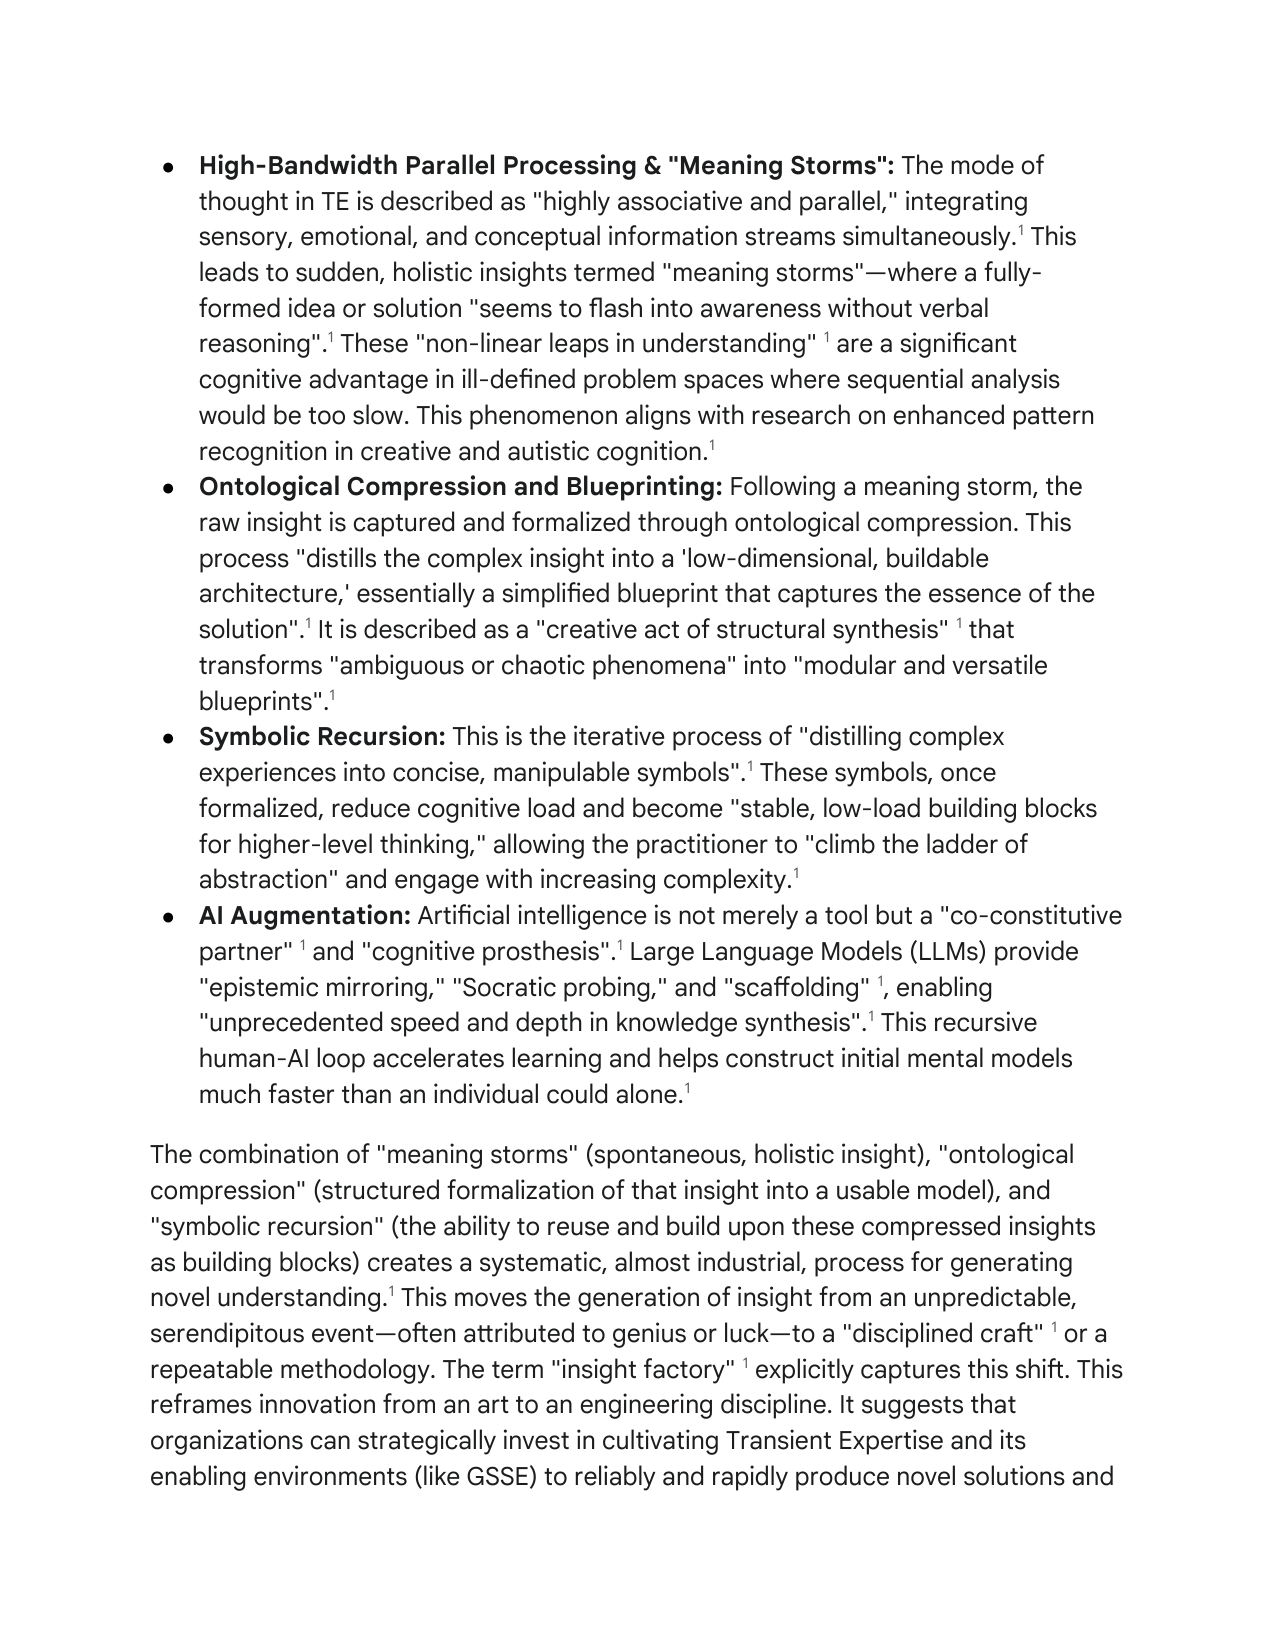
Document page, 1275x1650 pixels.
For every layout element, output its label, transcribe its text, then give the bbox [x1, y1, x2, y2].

list Symbolic Recursion: This is the iterative process of "distilling complex experiences into concise, manipulable symbols".1 These symbols, once formalized, reduce cognitive load and become "stable, low-load building blocks for higher-level thinking," allowing the practitioner to "climb the ladder of abstraction" and engage with increasing complexity.1 [161, 722, 1125, 896]
list High-Bandwidth Parallel Processing & "Meaning Storms": The mode of thought in TE is described as "highly associative and parallel," integrating sensory, emotional, and conceptual information streams simultaneously.1 This leads to sudden, holistic insights termed "meaning storms"—where a fully-formed idea or solution "seems to flash into awareness without verbal reasoning".1 These "non-linear leaps in understanding" 1 are a significant cognitive advantage in ill-defined problem spaces where sequential analysis would be too slow. This phenomenon aligns with research on enhanced pattern recognition in creative and autistic cognition.1 [161, 150, 1125, 467]
list AI Augmentation: Artificial intelligence is not merely a tool but a "co-constitutive partner" 1 and "cognitive prosthesis".1 Large Language Models (LLMs) provide "epistemic mirroring," "Socratic probing," and "scaffolding" 1, enabling "unprecedented speed and depth in knowledge synthesis".1 This recursive human-AI loop accelerates learning and helps construct initial mental models much faster than an individual could alone.1 [161, 900, 1125, 1110]
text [150, 1140, 1125, 1493]
list Ontological Compression and Blueprinting: Following a meaning storm, the raw insight is captured and formalized through ontological compression. This process "distills the complex insight into a 'low-dimensional, buildable architecture,' essentially a simplified blueprint that captures the essence of the solution".1 It is described as a "creative act of structural synthesis" 1 that transforms "ambiguous or chaotic phenomena" into "modular and versatile blueprints".1 [161, 472, 1125, 717]
